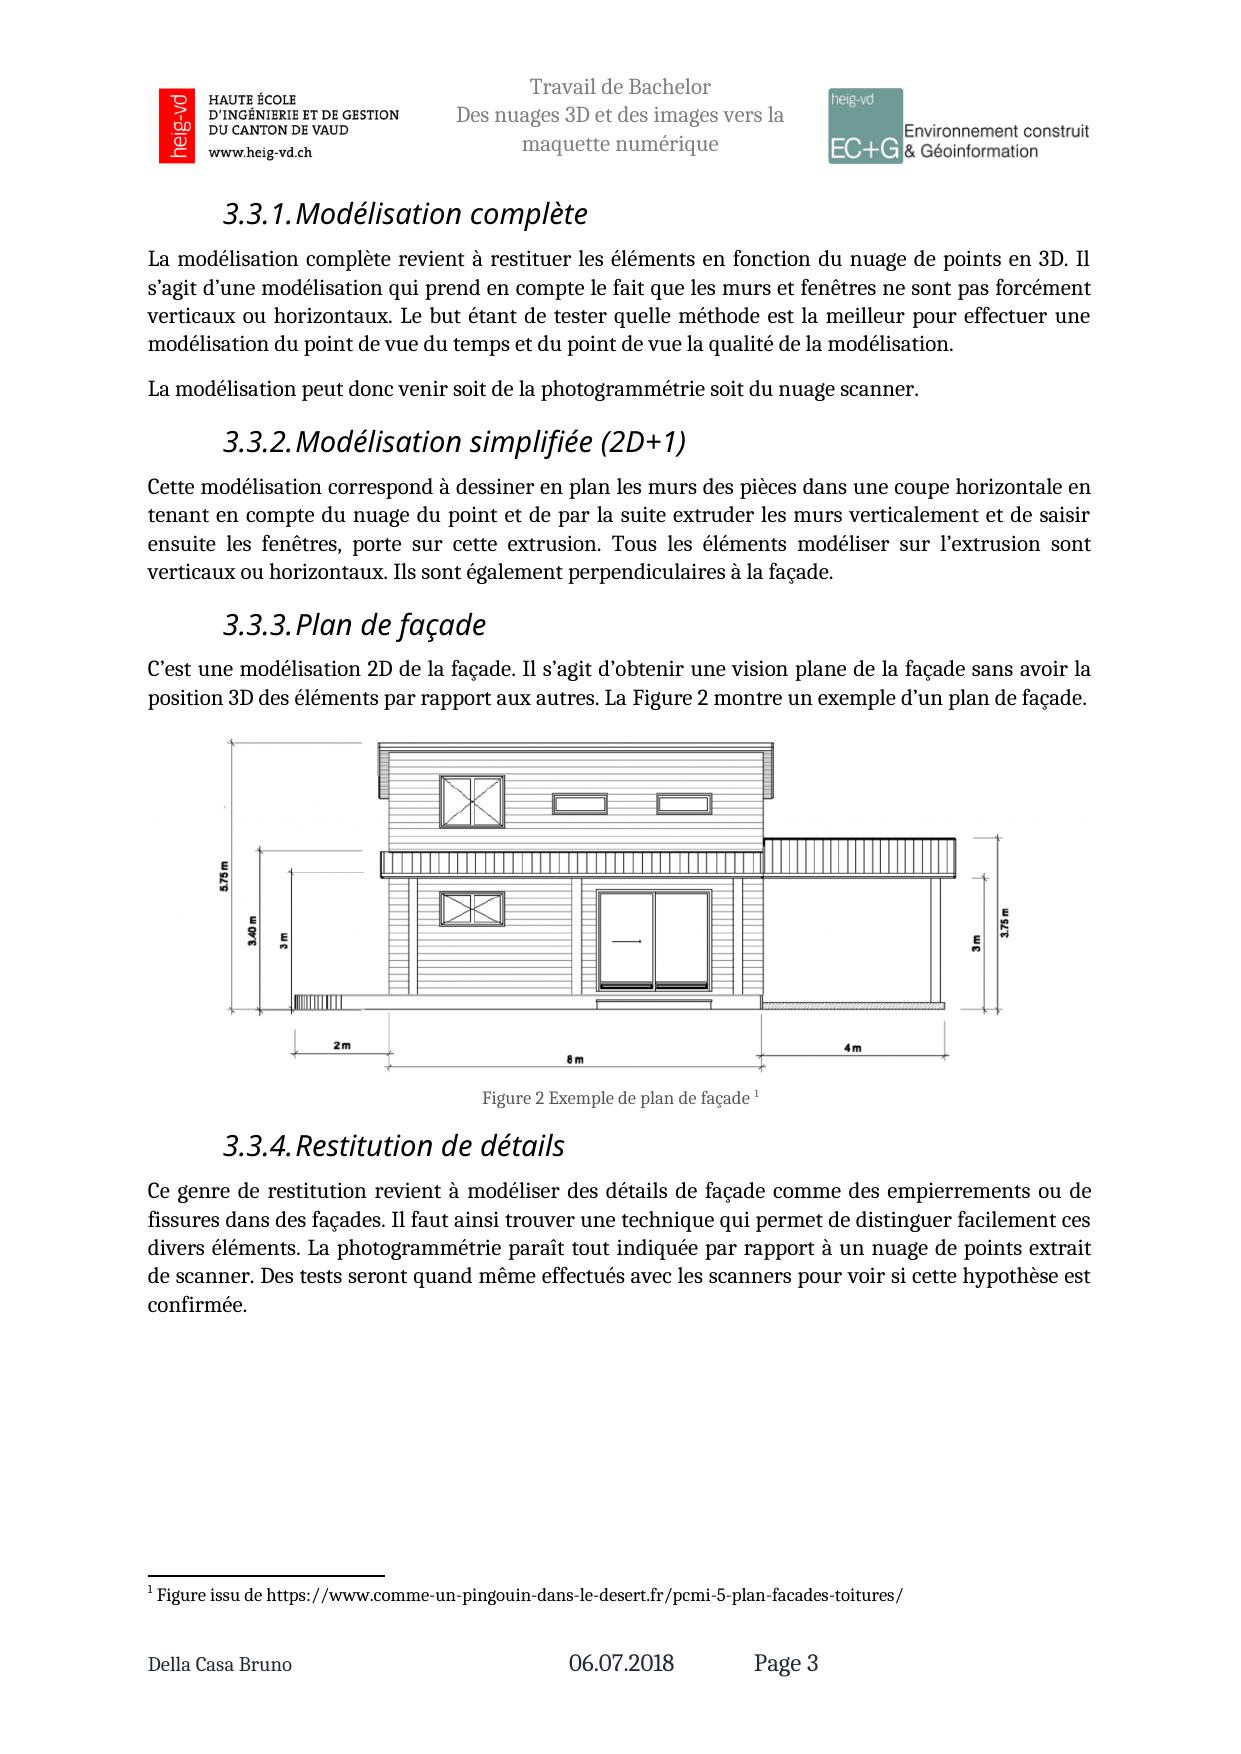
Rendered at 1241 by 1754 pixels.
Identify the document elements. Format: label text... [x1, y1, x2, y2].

text La modélisation complète revient à restituer les éléments en fonction du nuage de points en 3D. Il s’agit d’une modélisation qui prend en compte le fait que les murs et fenêtres ne sont pas forcément verticaux ou horizontaux. Le but étant de tester quelle méthode est la meilleur pour effectuer une modélisation du point de vue du temps et du point de vue la qualité de la modélisation. [148, 246, 1093, 357]
subtitle Restitution de détails [223, 1126, 1093, 1165]
picture [147, 87, 410, 165]
text Cette modélisation correspond à dessiner en plan les murs des pièces dans une coupe horizontale en tenant en compte du nuage du point et de par la suite extruder les murs verticalement et de saisir ensuite les fenêtres, porte sur cette extrusion. Tous les éléments modéliser sur l’extrusion sont verticaux ou horizontaux. Ils sont également perpendiculaires à la façade. [148, 473, 1093, 585]
text La modélisation peut donc venir soit de la photogrammétrie soit du nuage scanner. [148, 376, 1093, 403]
subtitle Plan de façade [223, 604, 1093, 644]
text C’est une modélisation 2D de la façade. Il s’agit d’obtenir une vision plane de la façade sans avoir la position 3D des éléments par rapport aux autres. La Figure 2 montre un exemple d’un plan de façade. [148, 656, 1093, 711]
picture [147, 729, 1093, 1082]
subtitle Modélisation complète [223, 194, 1093, 233]
text Figure 2 Exemple de plan de façade [148, 1087, 1093, 1109]
text Ce genre de restitution revient à modéliser des détails de façade comme des empierrements ou de fissures dans des façades. Il faut ainsi trouver une technique qui permet de distinguer facilement ces divers éléments. La photogrammétrie paraît tout indiquée par rapport à un nuage de points extrait de scanner. Des tests seront quand même effectués avec les scanners pour voir si cette hypothèse est confirmée. [148, 1178, 1093, 1318]
picture [827, 87, 1093, 165]
subtitle Modélisation simplifiée (2D+1) [223, 421, 1093, 461]
